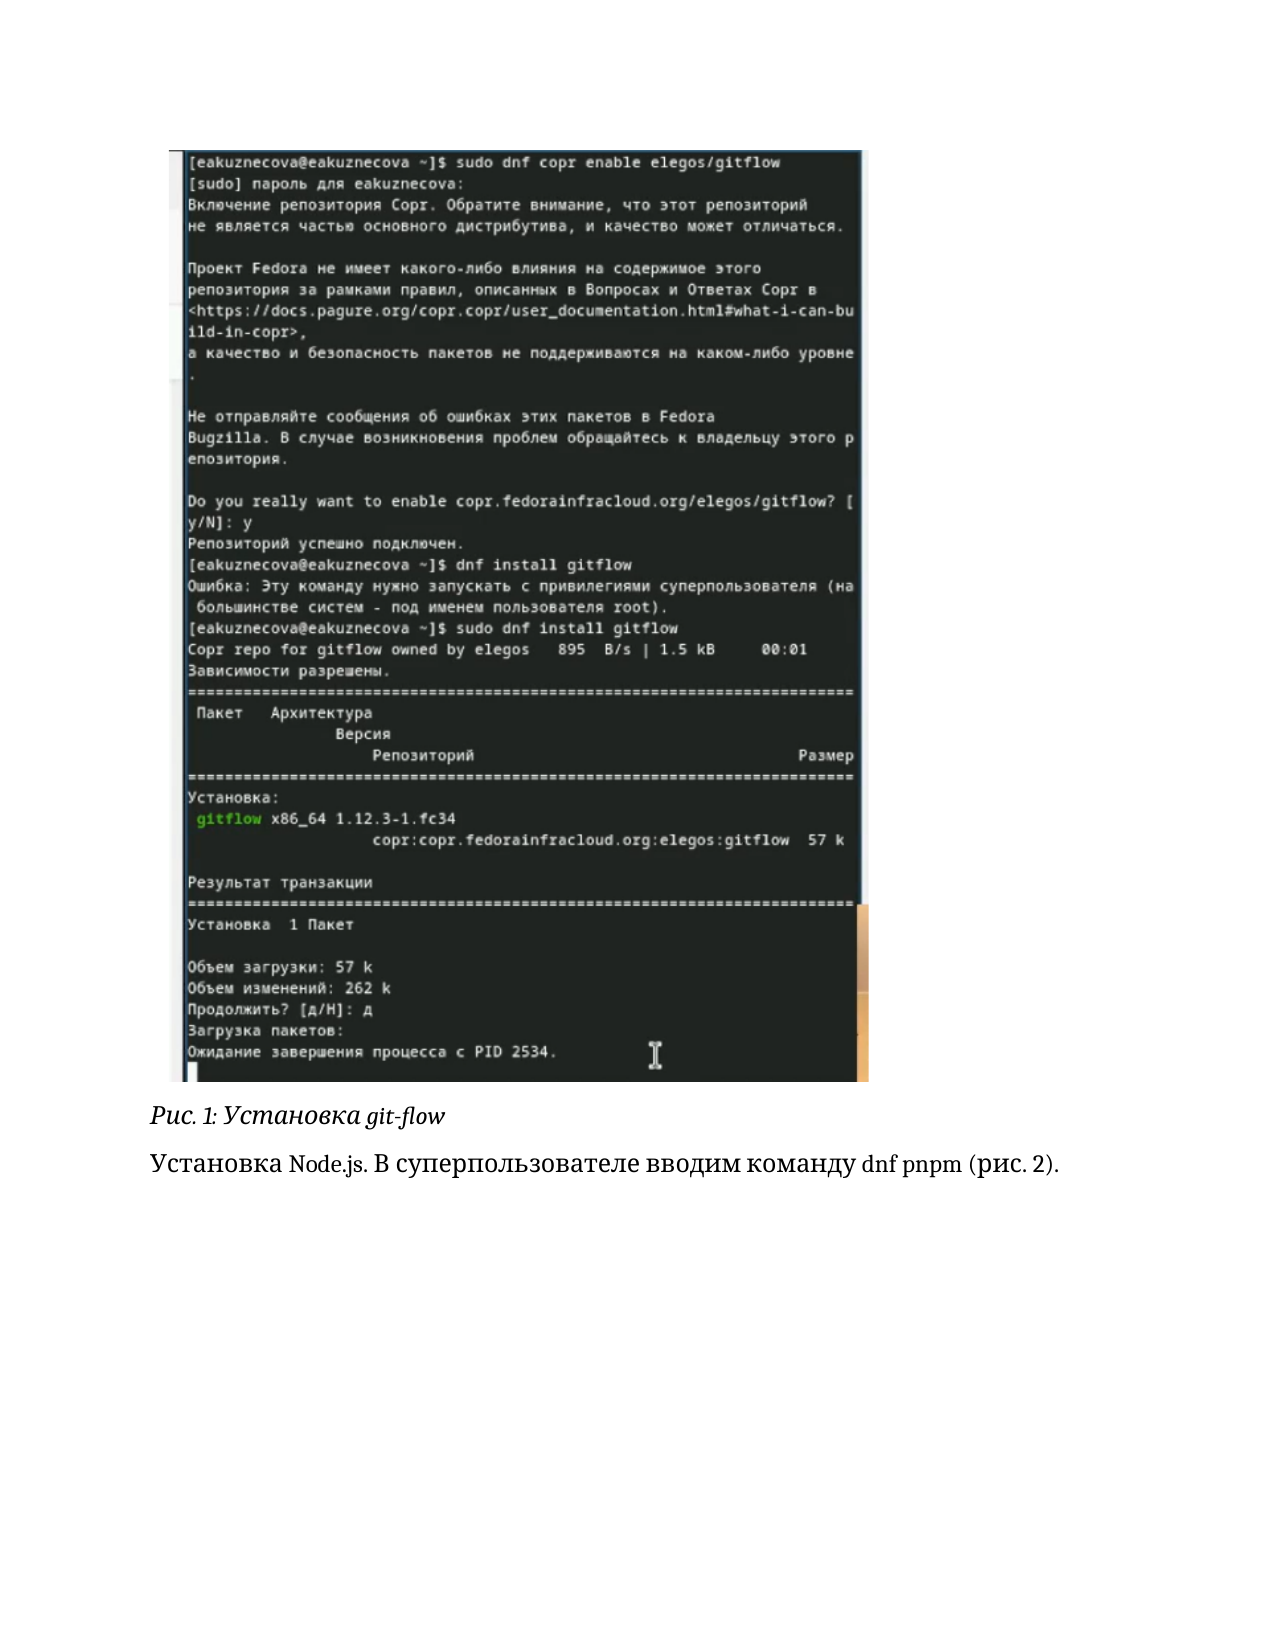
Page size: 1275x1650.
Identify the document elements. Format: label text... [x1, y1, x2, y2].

text Установка Node.js. В суперпользователе вводим команду dnf pnpm (рис. 2). [150, 1149, 1125, 1178]
picture [168, 150, 869, 1082]
text Рис. 1: Установка git-flow [150, 1102, 1125, 1131]
